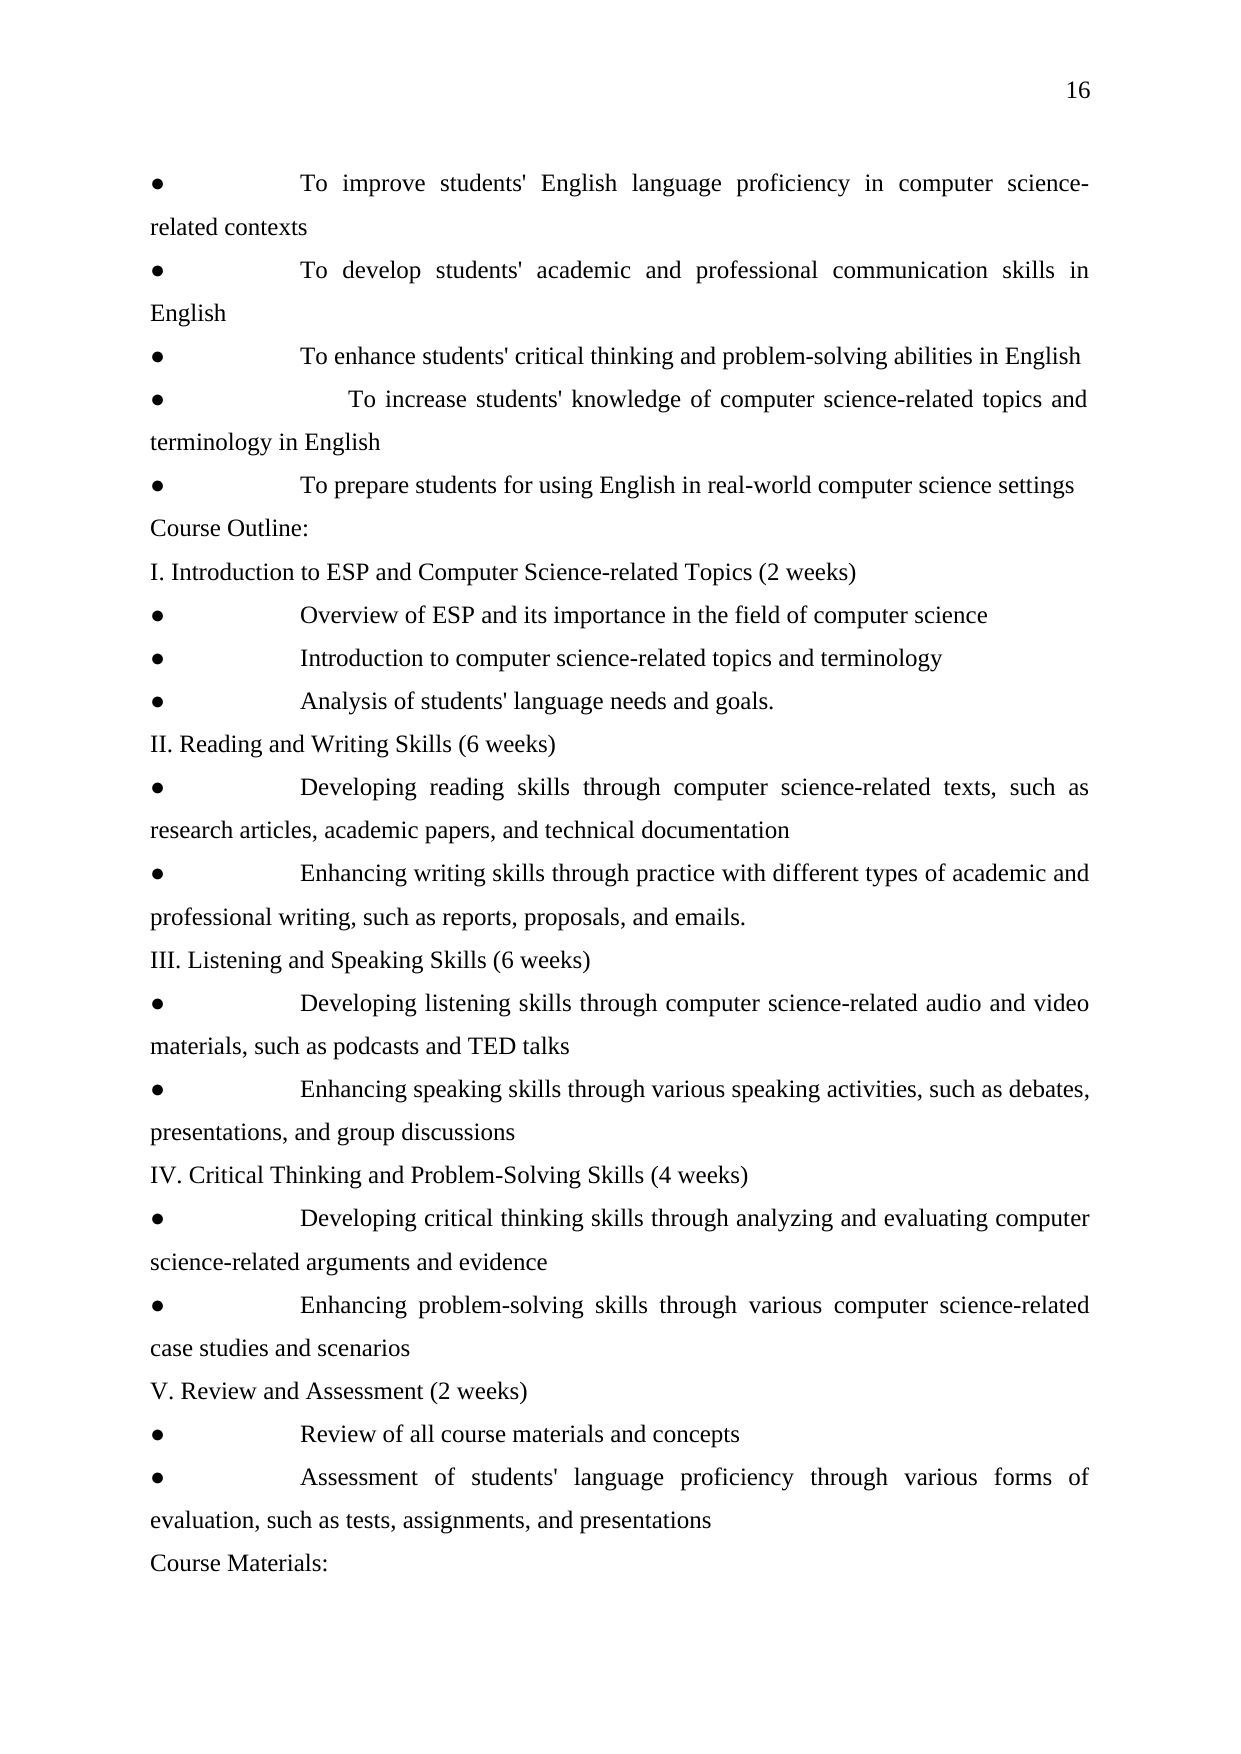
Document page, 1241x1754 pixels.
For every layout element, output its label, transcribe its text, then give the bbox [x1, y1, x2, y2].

text ● Developing reading skills through computer science-related texts, such as research articles, academic papers, and technical documentation [150, 772, 1090, 844]
text ● Enhancing writing skills through practice with different types of academic and professional writing, such as reports, proposals, and emails. [150, 858, 1090, 930]
text ● To improve students' English language proficiency in computer science-related contexts [150, 168, 1090, 240]
text ● Analysis of students' language needs and goals. [150, 686, 1090, 715]
text ● Developing listening skills through computer science-related audio and video materials, such as podcasts and TED talks [150, 988, 1090, 1060]
text Course Materials: [150, 1548, 1090, 1577]
text ● Overview of ESP and its importance in the field of computer science [150, 600, 1090, 628]
text ● Enhancing speaking skills through various speaking activities, such as debates, presentations, and group discussions [150, 1074, 1090, 1146]
text II. Reading and Writing Skills (6 weeks) [150, 729, 1090, 758]
text ● Assessment of students' language proficiency through various forms of evaluation, such as tests, assignments, and presentations [150, 1462, 1090, 1534]
text I. Introduction to ESP and Computer Science-related Topics (2 weeks) [150, 557, 1090, 585]
text ● To increase students' knowledge of computer science-related topics and terminology in English [150, 384, 1090, 456]
text ● Review of all course materials and concepts [150, 1419, 1090, 1448]
text IV. Critical Thinking and Problem-Solving Skills (4 weeks) [150, 1160, 1090, 1189]
text III. Listening and Speaking Skills (6 weeks) [150, 945, 1090, 973]
text ● To develop students' academic and professional communication skills in English [150, 255, 1090, 327]
text Course Outline: [150, 513, 1090, 542]
text ● To prepare students for using English in real-world computer science settings [150, 470, 1090, 499]
text ● Enhancing problem-solving skills through various computer science-related case studies and scenarios [150, 1290, 1090, 1362]
text ● Developing critical thinking skills through analyzing and evaluating computer science-related arguments and evidence [150, 1203, 1090, 1275]
text ● Introduction to computer science-related topics and terminology [150, 643, 1090, 672]
text ● To enhance students' critical thinking and problem-solving abilities in English [150, 341, 1090, 370]
text V. Review and Assessment (2 weeks) [150, 1376, 1090, 1405]
